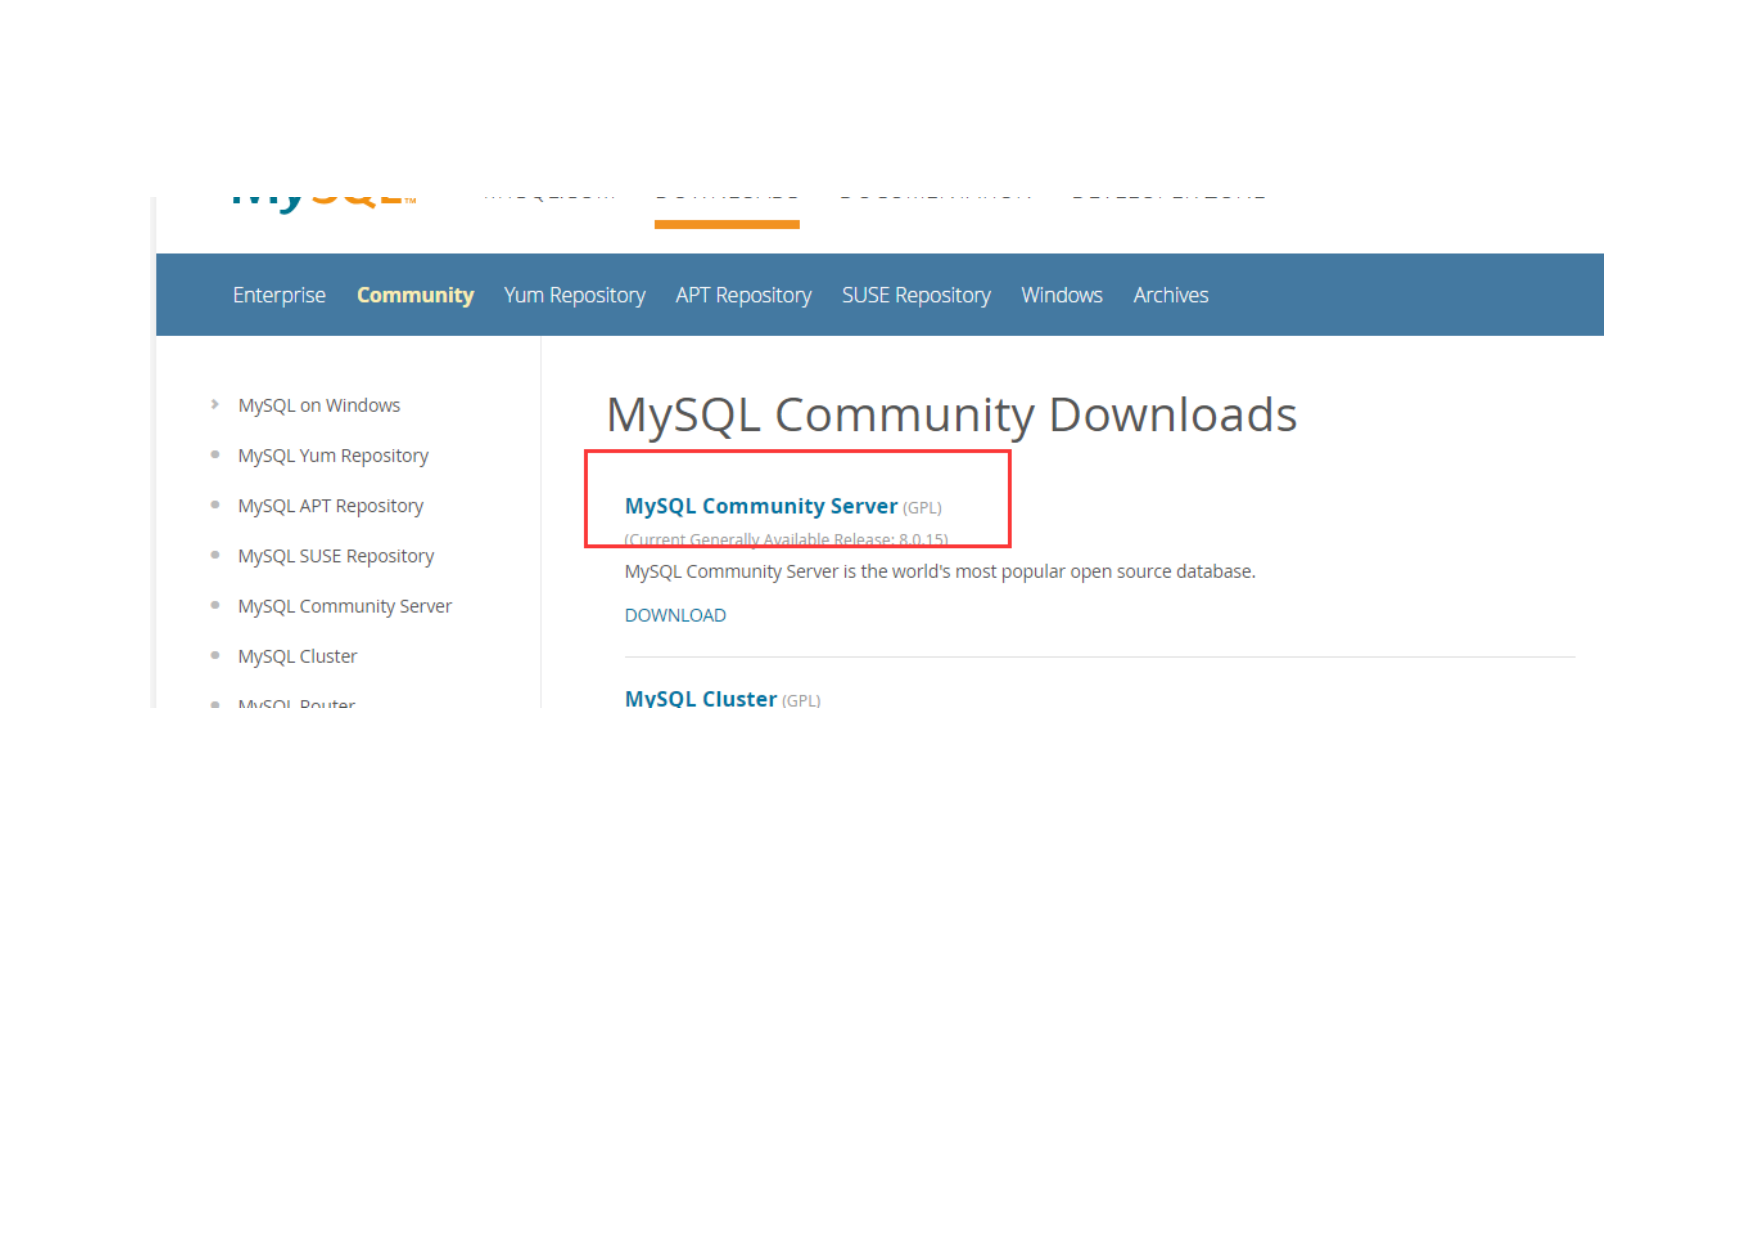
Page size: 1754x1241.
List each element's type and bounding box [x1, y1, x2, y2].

picture [150, 197, 1604, 708]
